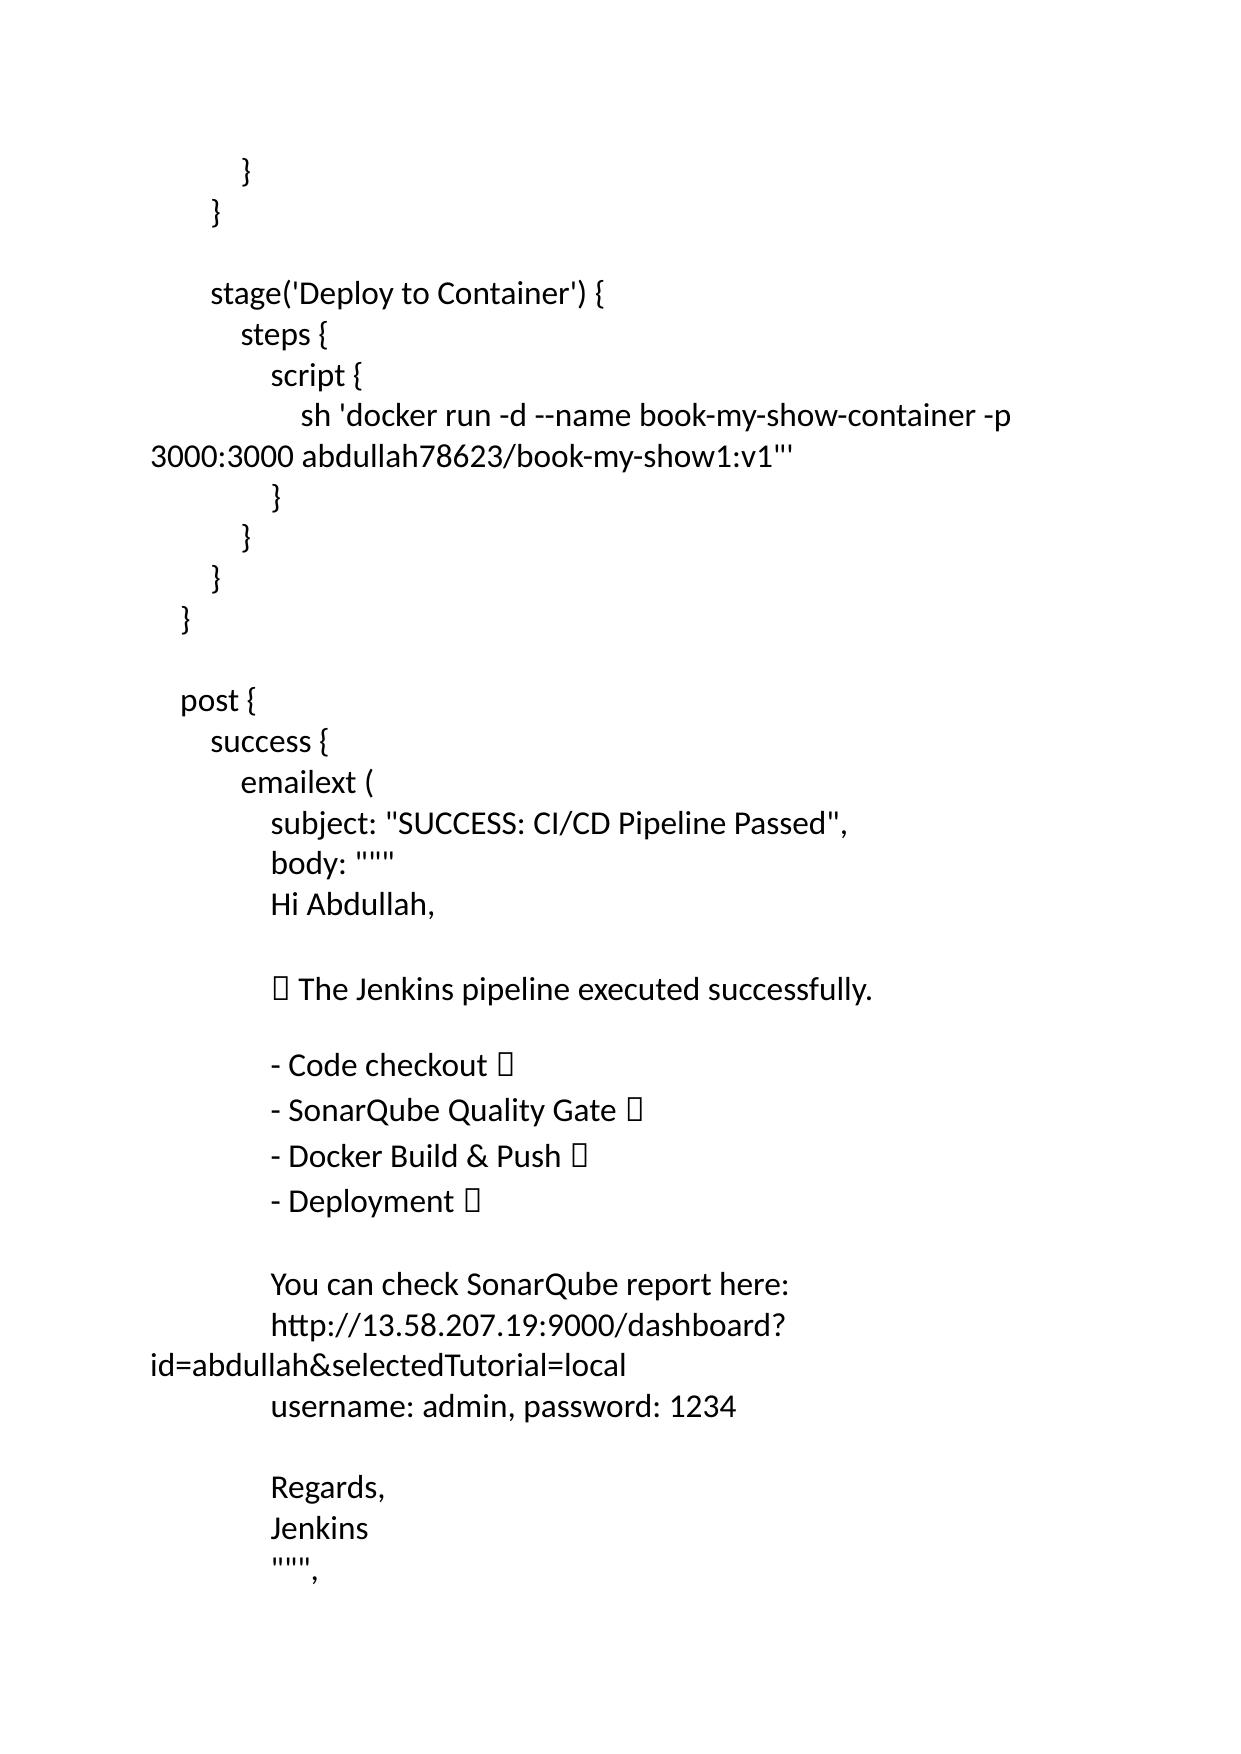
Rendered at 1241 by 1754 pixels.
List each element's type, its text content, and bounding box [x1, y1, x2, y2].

text http://13.58.207.19:9000/dashboard?id=abdullah&selectedTutorial=local [150, 1304, 1090, 1385]
text } [150, 150, 1090, 191]
text Regards, [150, 1467, 1090, 1507]
text - Code checkout ✅ [150, 1041, 1090, 1086]
text You can check SonarQube report here: [150, 1263, 1090, 1304]
text } [150, 476, 1090, 517]
text - Docker Build & Push ✅ [150, 1131, 1090, 1177]
text success { [150, 720, 1090, 761]
text - Deployment ✅ [150, 1177, 1090, 1222]
text } [150, 191, 1090, 231]
text Hi Abdullah, [150, 883, 1090, 924]
text subject: "SUCCESS: CI/CD Pipeline Passed", [150, 802, 1090, 842]
text } [150, 557, 1090, 598]
text } [150, 517, 1090, 557]
text body: """ [150, 842, 1090, 883]
text sh 'docker run -d --name book-my-show-container -p 3000:3000 abdullah78623/book-my-show1:v1"' [150, 394, 1090, 476]
text post { [150, 679, 1090, 720]
text username: admin, password: 1234 [150, 1385, 1090, 1426]
text - SonarQube Quality Gate ✅ [150, 1086, 1090, 1131]
text } [150, 598, 1090, 639]
text stage('Deploy to Container') { [150, 272, 1090, 313]
text steps { [150, 313, 1090, 354]
text emailext ( [150, 761, 1090, 802]
text ✅ The Jenkins pipeline executed successfully. [150, 964, 1090, 1010]
text script { [150, 354, 1090, 394]
text Jenkins [150, 1507, 1090, 1548]
text """, [150, 1548, 1090, 1589]
